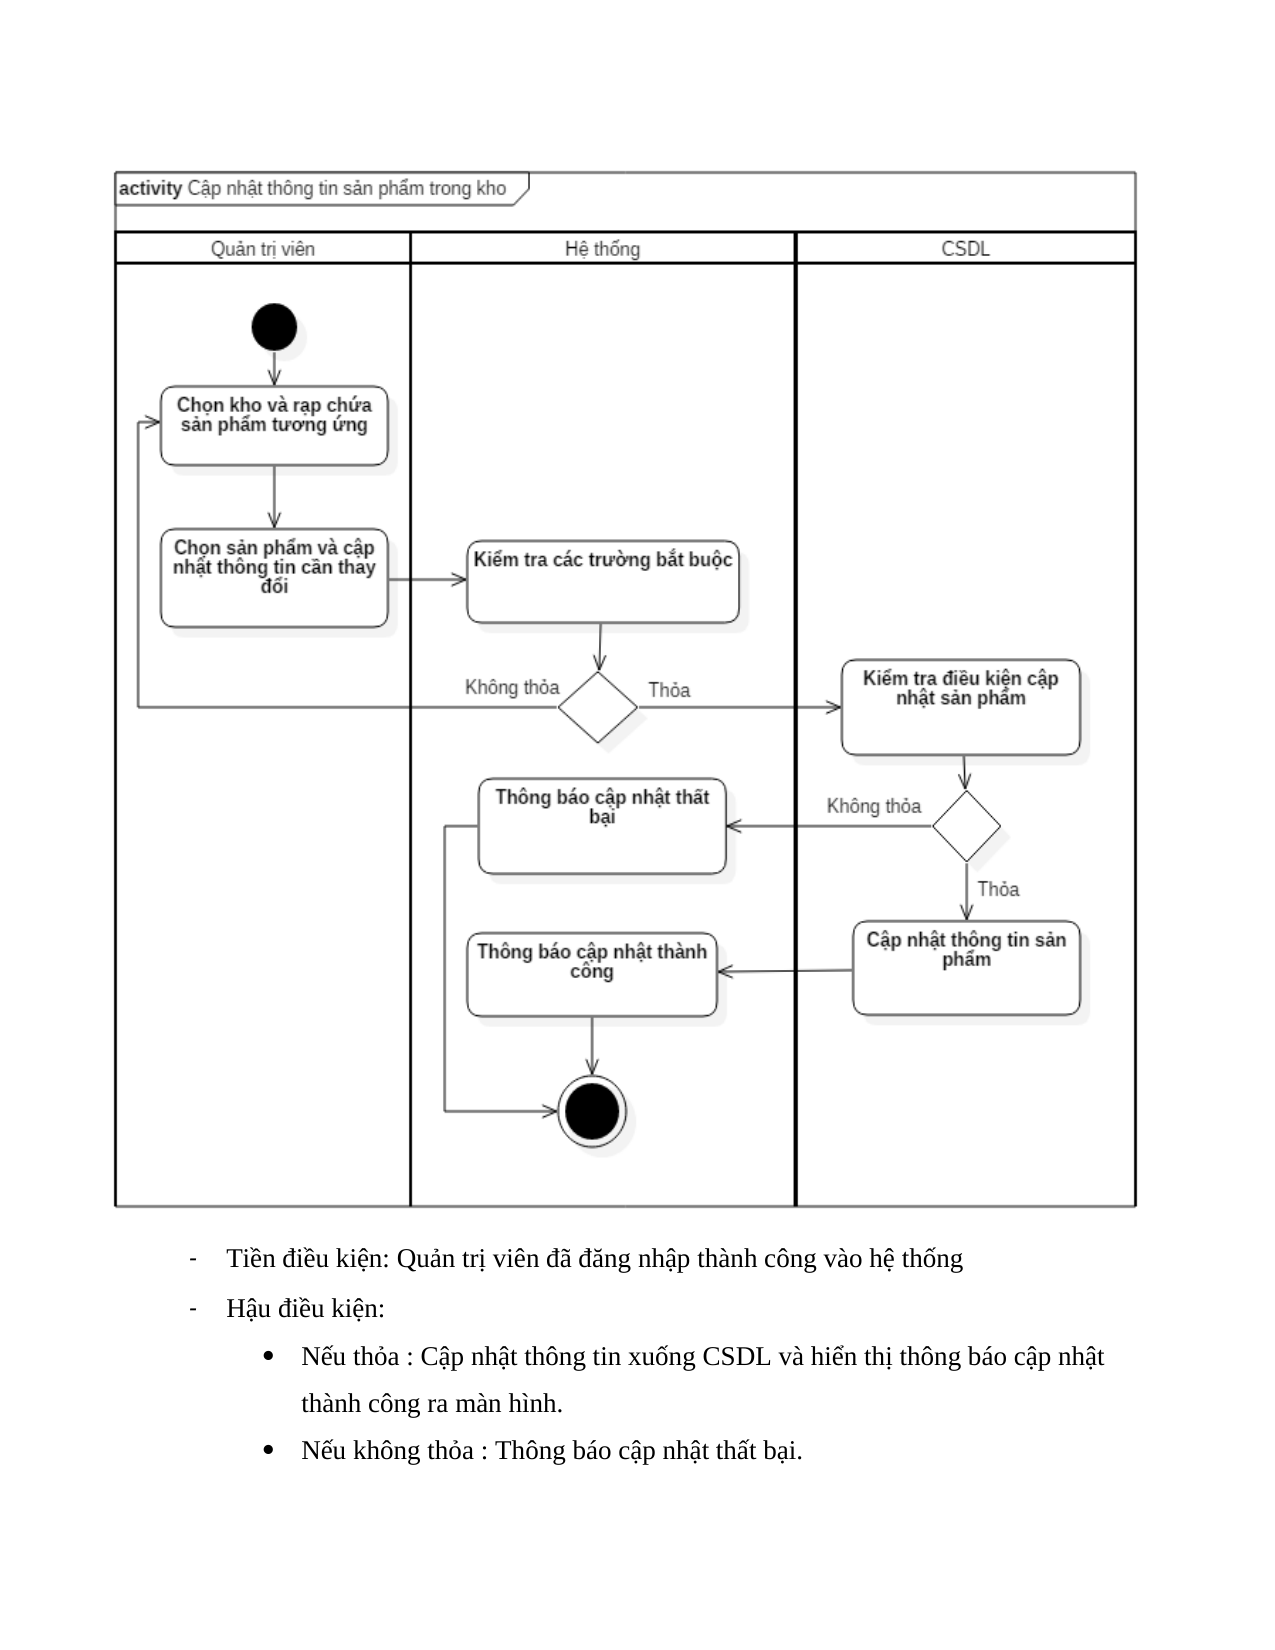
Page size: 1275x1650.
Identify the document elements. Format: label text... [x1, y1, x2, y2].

list Nếu không thỏa : Thông báo cập nhật thất bại. [263, 1434, 1106, 1465]
list Tiền điều kiện: Quản trị viên đã đăng nhập thành công vào hệ thống [188, 1241, 1106, 1274]
list Nếu thỏa : Cập nhật thông tin xuống CSDL và hiển thị thông báo cập nhật thành công ra màn hình. [263, 1340, 1106, 1418]
list Hậu điều kiện: [188, 1291, 1106, 1324]
picture [93, 150, 1157, 1229]
